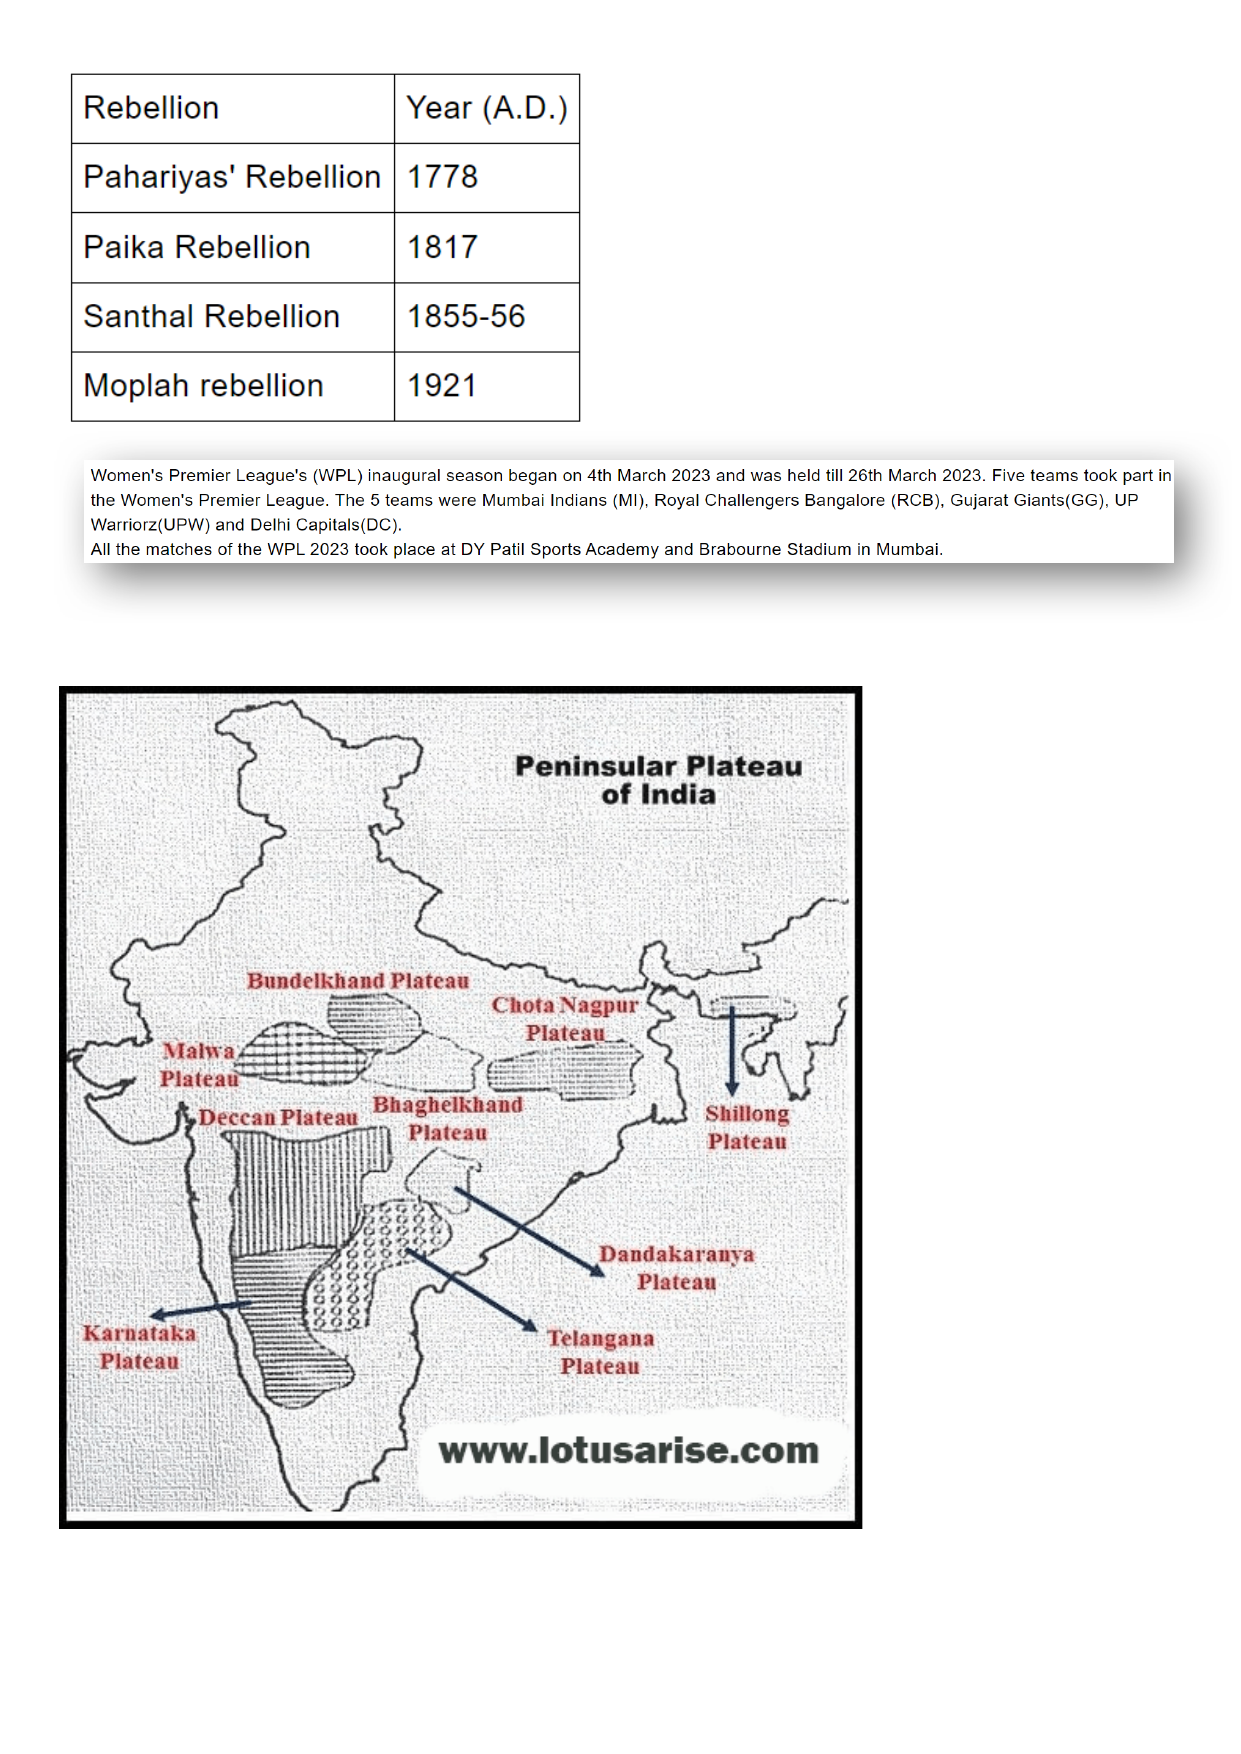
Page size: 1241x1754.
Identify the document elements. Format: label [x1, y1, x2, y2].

picture [84, 460, 1174, 563]
picture [59, 686, 863, 1529]
picture [59, 59, 613, 434]
